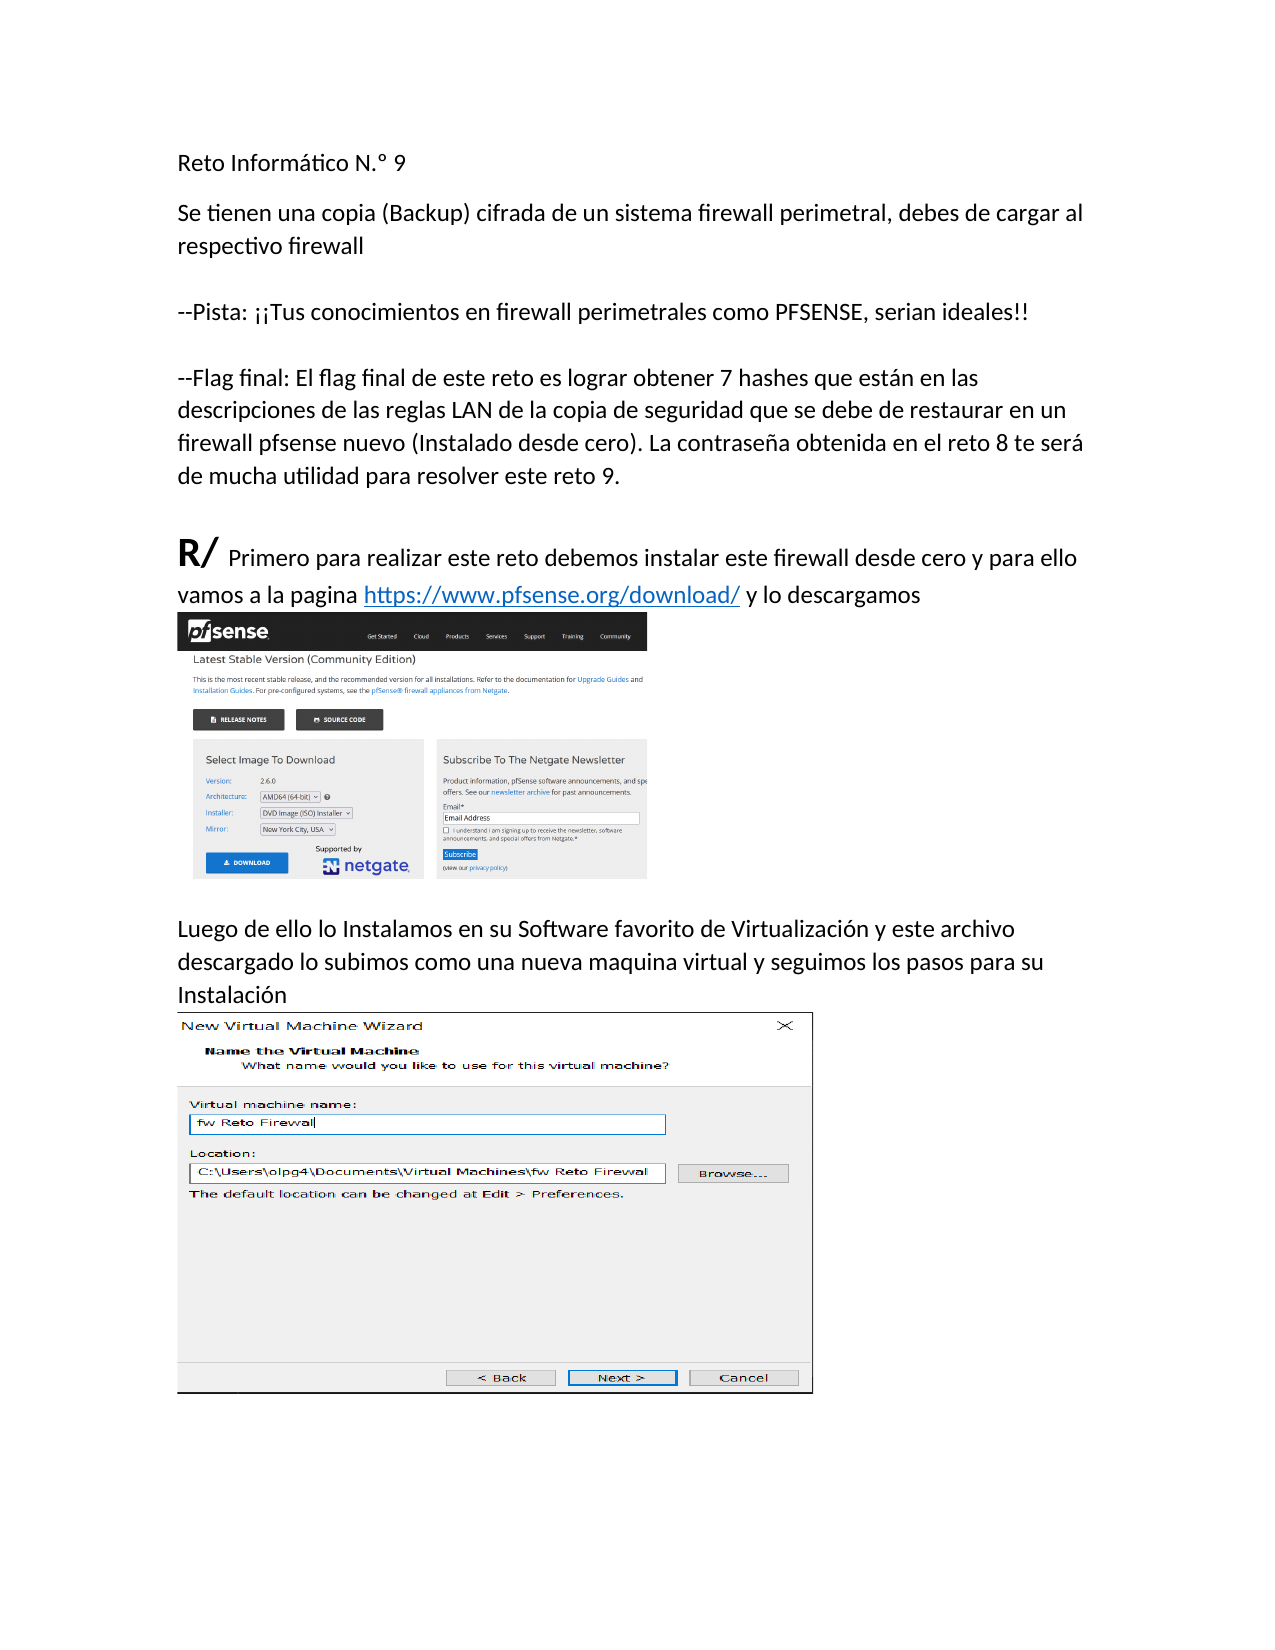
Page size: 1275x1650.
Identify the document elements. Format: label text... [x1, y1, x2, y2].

text R/ Primero para realizar este reto debemos instalar este firewall desde cero y para ello vamos a la pagina https://www.pfsense.org/download/ y lo descargamos [177, 526, 1098, 610]
picture [177, 1012, 814, 1394]
text --Pista: ¡¡Tus conocimientos en firewall perimetrales como PFSENSE, serian ideales!! [177, 296, 1098, 326]
text --Flag final: El flag final de este reto es lograr obtener 7 hashes que están en las descripciones de las reglas LAN de la copia de seguridad que se debe de restaurar en un firewall pfsense nuevo (Instalado desde cero). La contraseña obtenida en el reto 8 te será de mucha utilidad para resolver este reto 9. [177, 362, 1098, 491]
text Reto Informático N.º 9 [177, 148, 1098, 178]
text Se tienen una copia (Backup) cifrada de un sistema firewall perimetral, debes de cargar al respectivo firewall [177, 197, 1098, 261]
text Luego de ello lo Instalamos en su Software favorito de Virtualización y este archivo descargado lo subimos como una nueva maquina virtual y seguimos los pasos para su Instalación [177, 913, 1098, 1010]
picture [177, 612, 648, 879]
